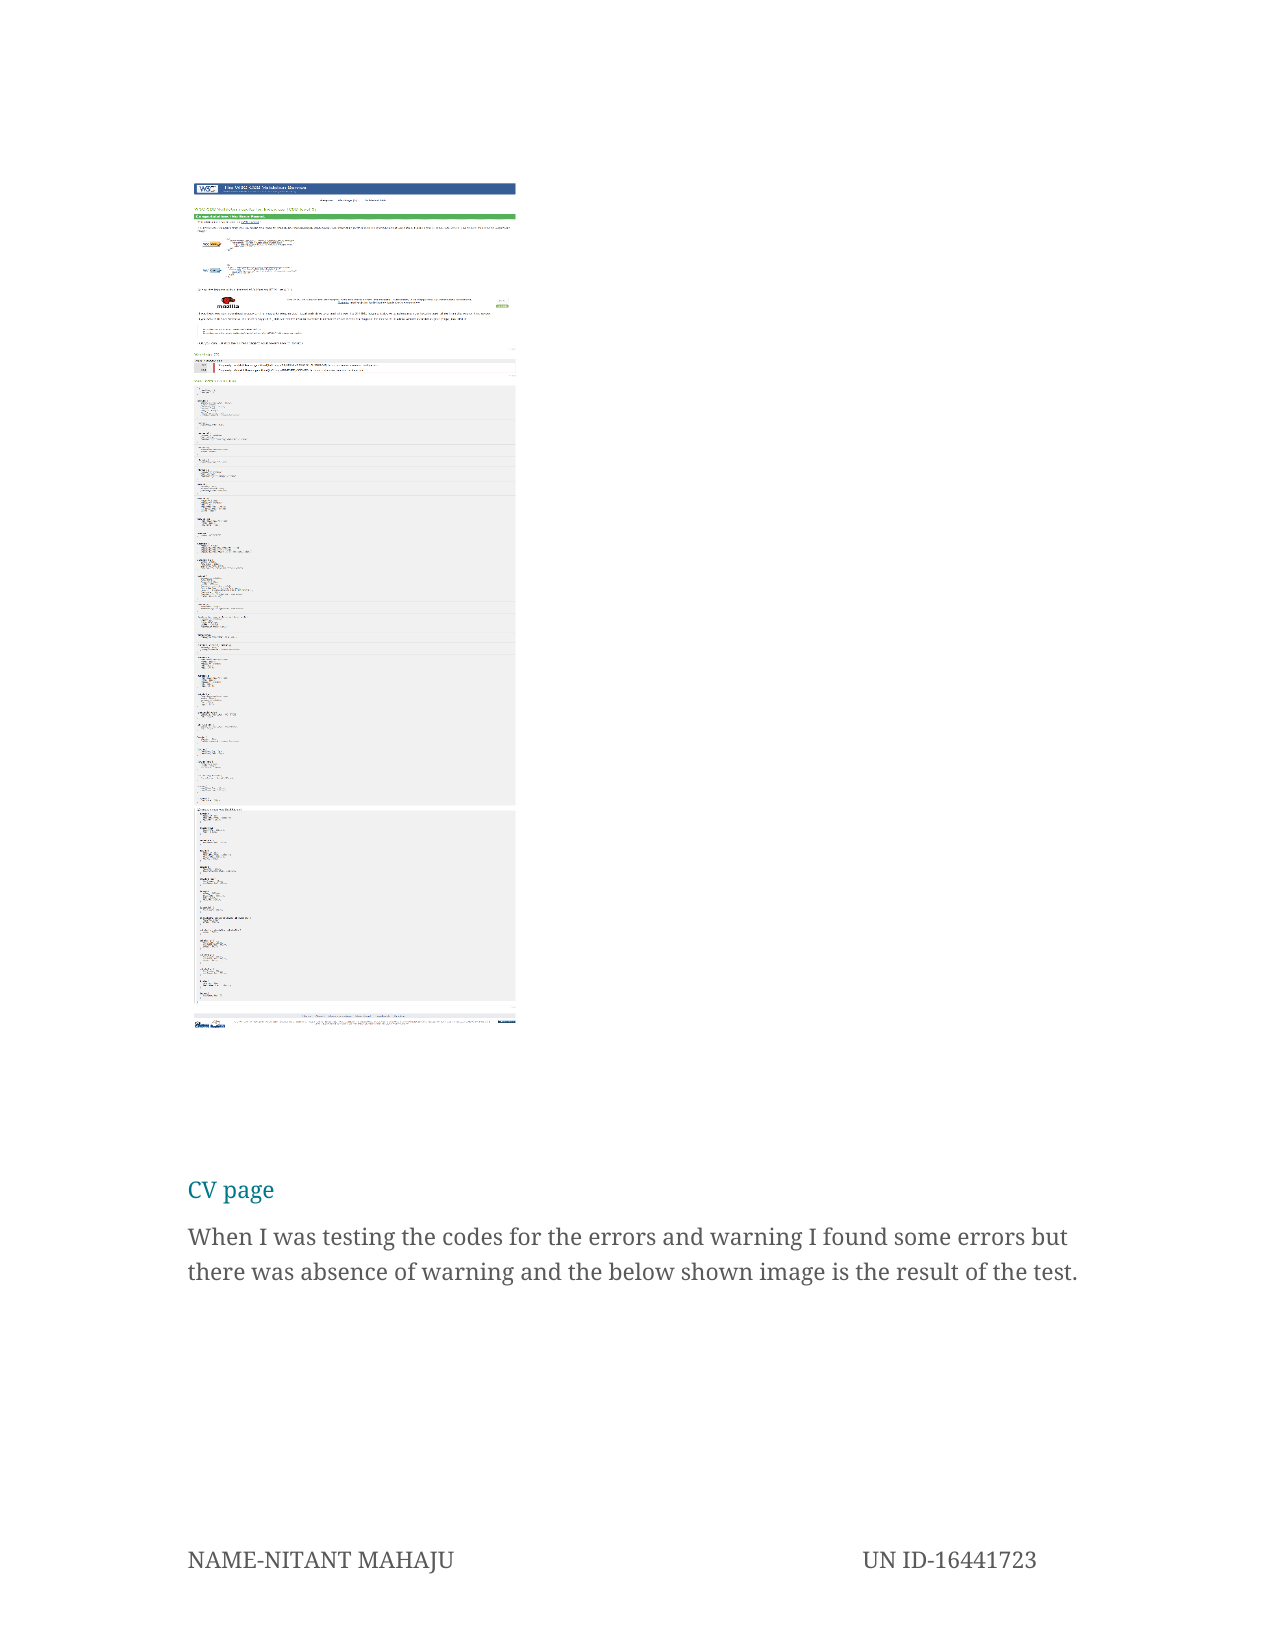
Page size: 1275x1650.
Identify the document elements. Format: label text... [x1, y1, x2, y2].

picture [187, 180, 522, 1040]
subtitle CV page [187, 1174, 1087, 1206]
text When I was testing the codes for the errors and warning I found some errors but there was absence of warning and the below shown image is the result of the test. [187, 1221, 1087, 1287]
